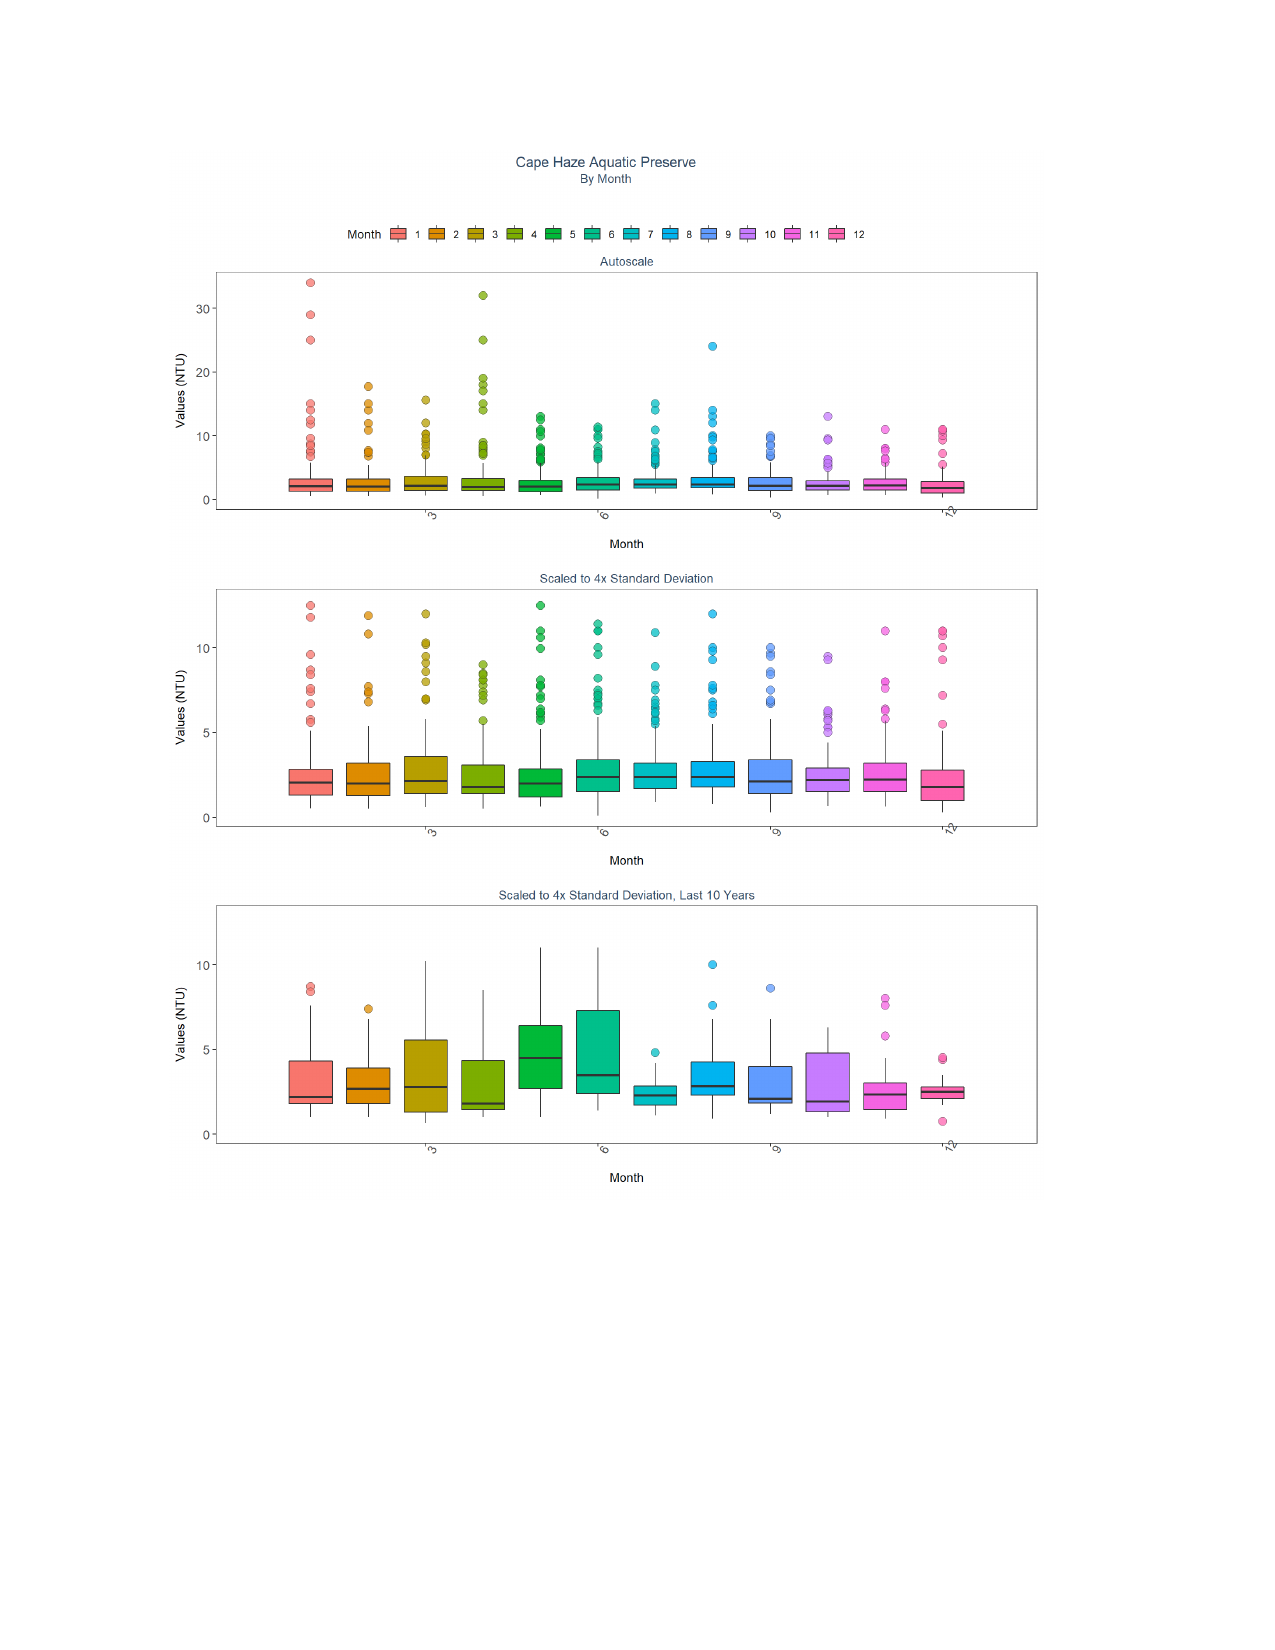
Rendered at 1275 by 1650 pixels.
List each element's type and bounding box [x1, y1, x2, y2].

picture [168, 150, 1044, 1200]
